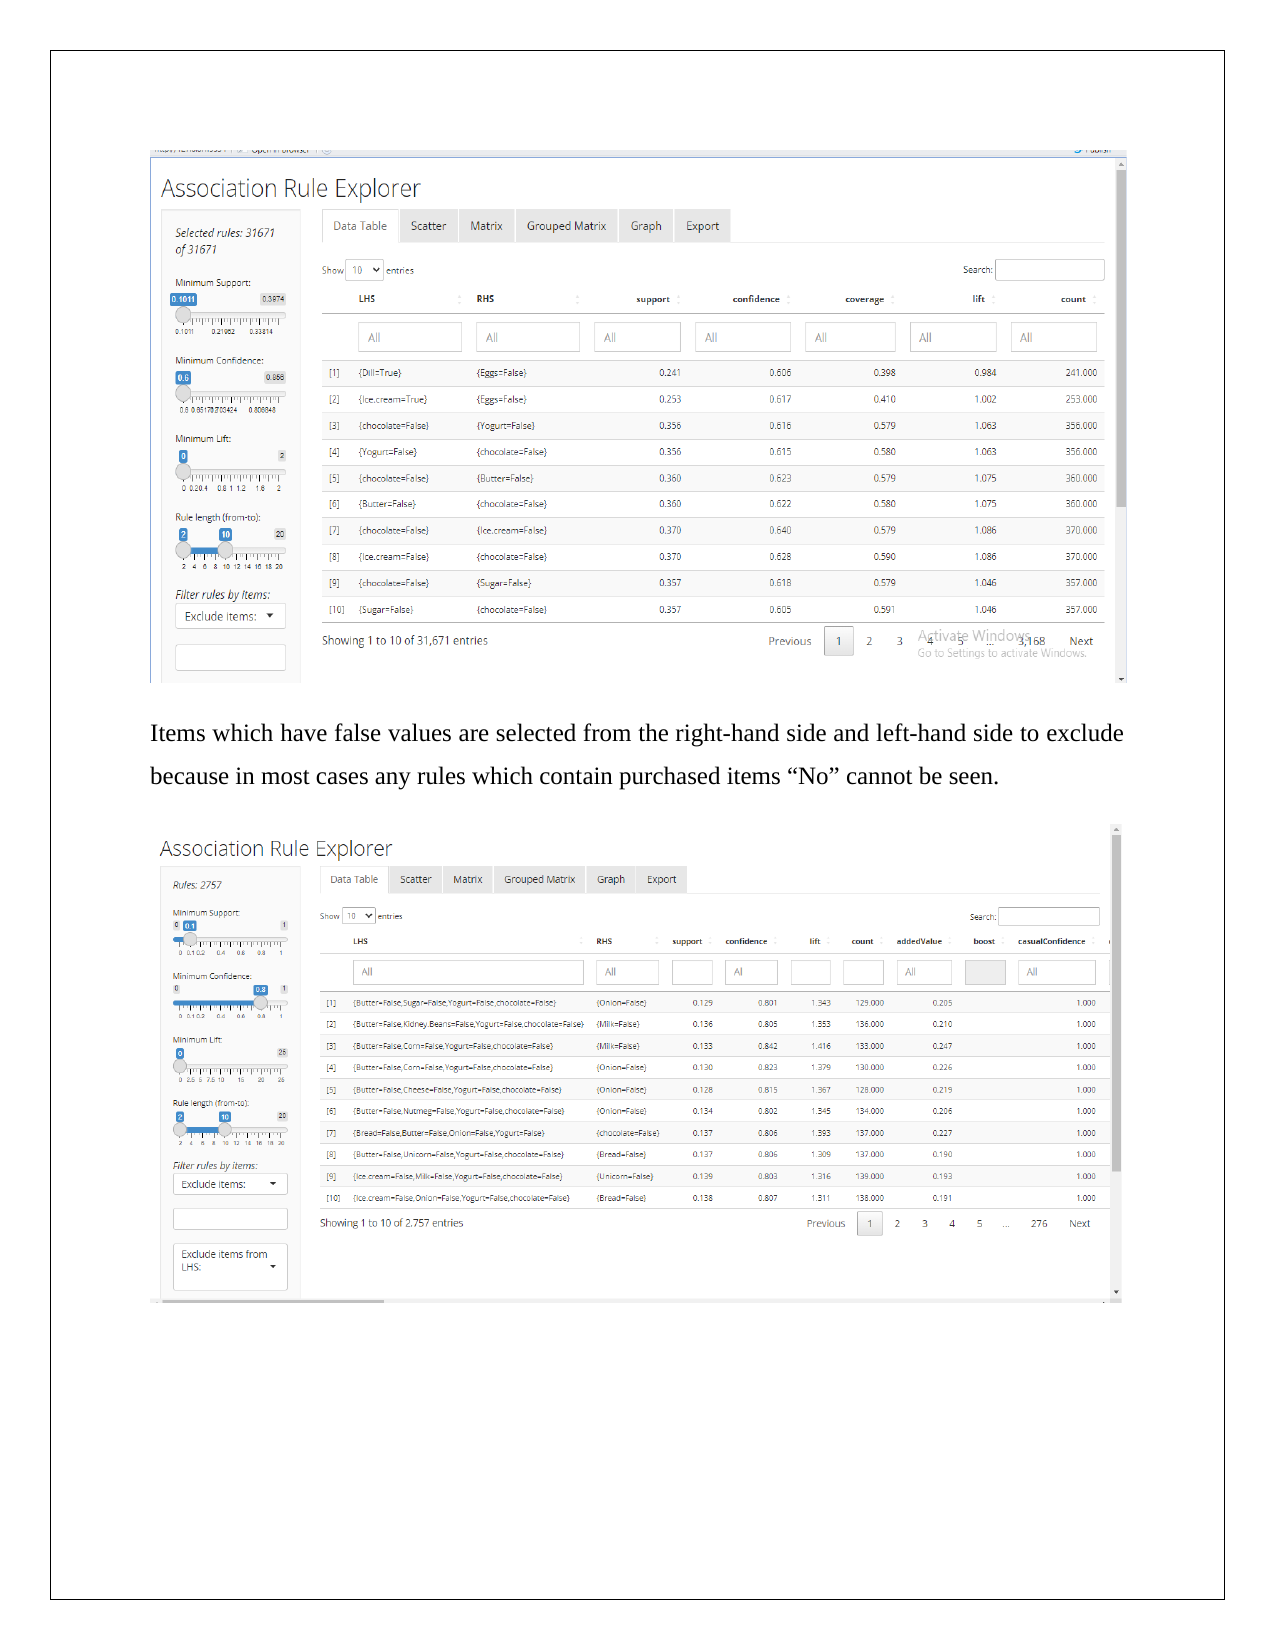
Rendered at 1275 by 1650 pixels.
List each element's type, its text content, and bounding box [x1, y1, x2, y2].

picture [150, 150, 1127, 683]
picture [150, 824, 1122, 1303]
text Items which have false values are selected from the right-hand side and left-hand side to exclude because in most cases any rules which contain purchased items “No” cannot be seen. [150, 718, 1125, 789]
